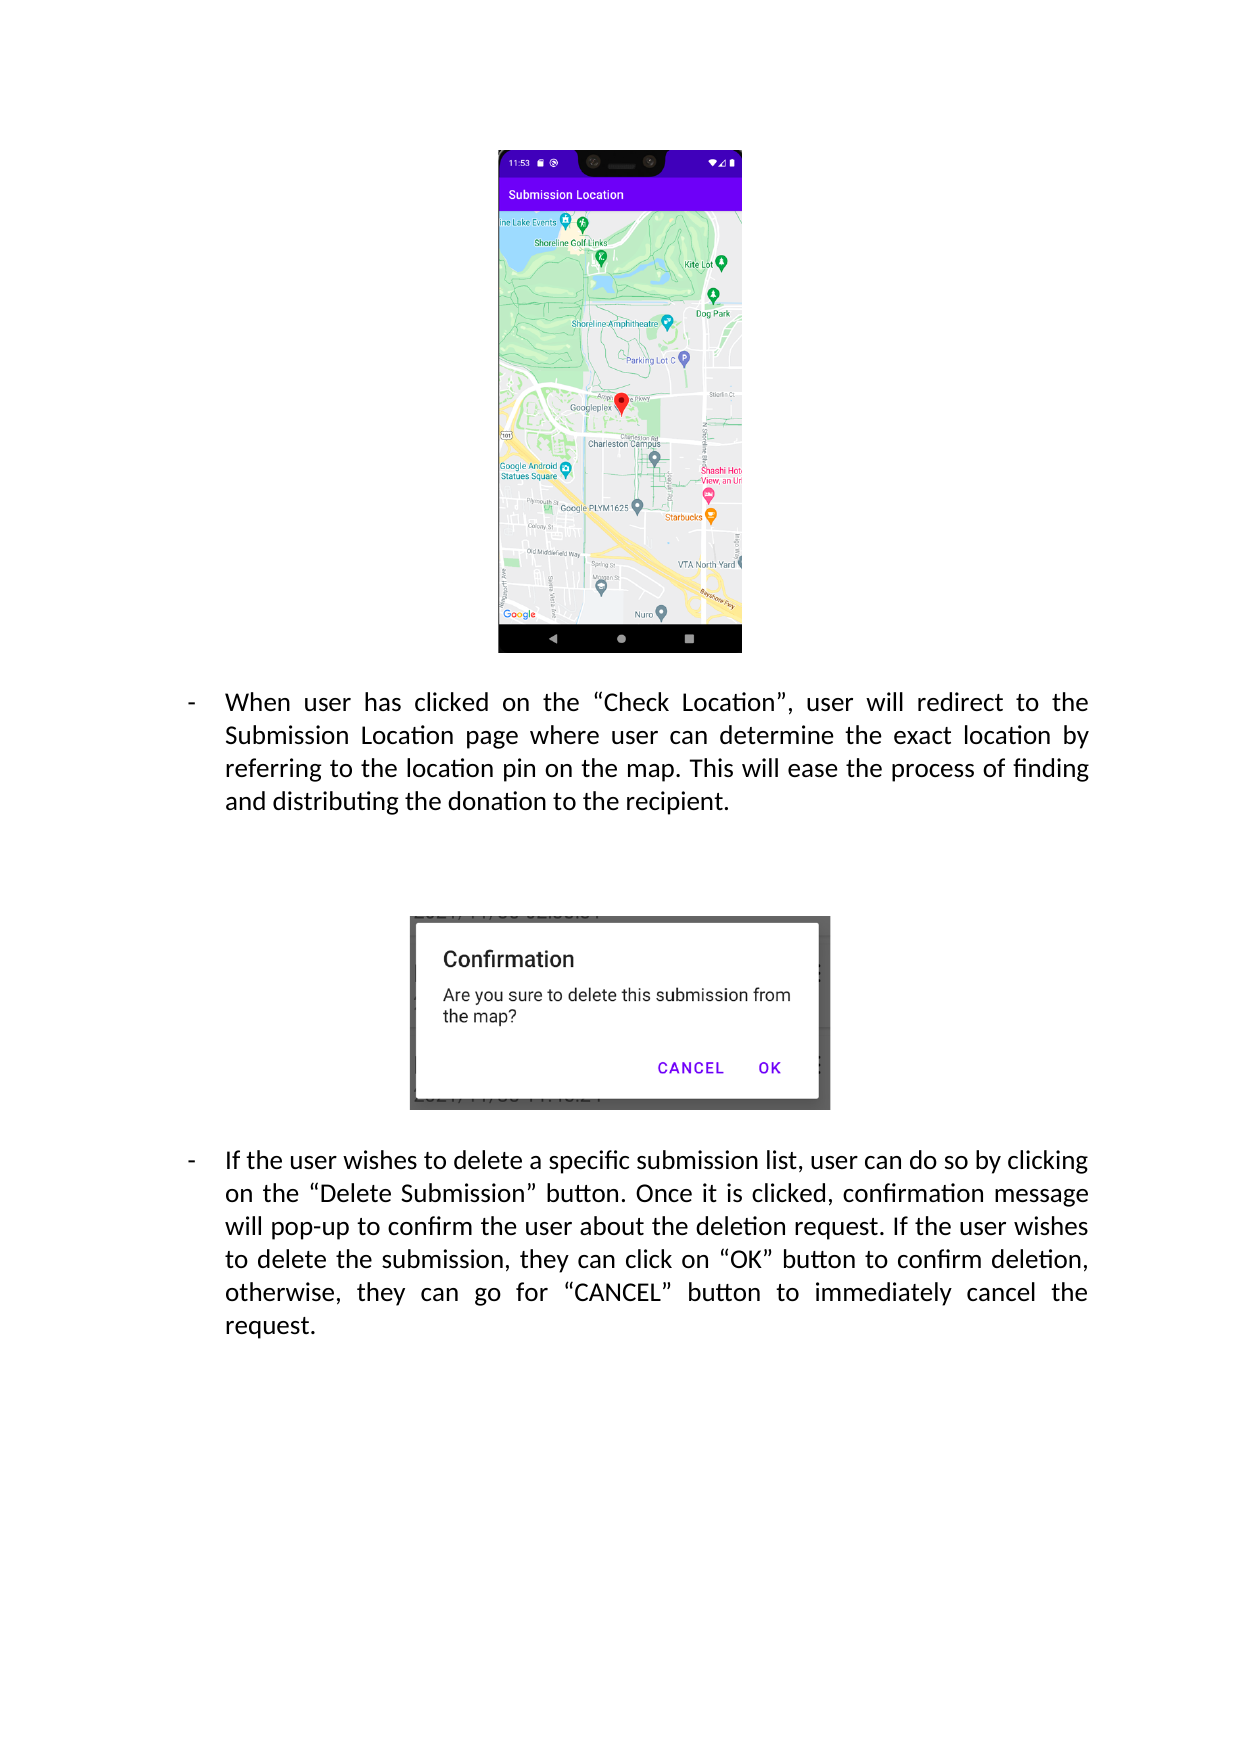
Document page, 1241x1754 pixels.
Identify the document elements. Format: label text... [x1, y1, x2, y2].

list If the user wishes to delete a specific submission list, user can do so by clicking on the “Delete Submission” button. Once it is clicked, confirmation message will pop-up to confirm the user about the deletion request. If the user wishes to delete the submission, they can click on “OK” button to confirm deletion, otherwise, they can go for “CANCEL” button to immediately cancel the request. [187, 1143, 1090, 1341]
picture [409, 916, 831, 1110]
picture [498, 150, 742, 653]
list When user has clicked on the “Check Location”, user will redirect to the Submission Location page where user can determine the exact location by referring to the location pin on the map. This will ease the process of finding and distributing the donation to the recipient. [187, 685, 1090, 817]
